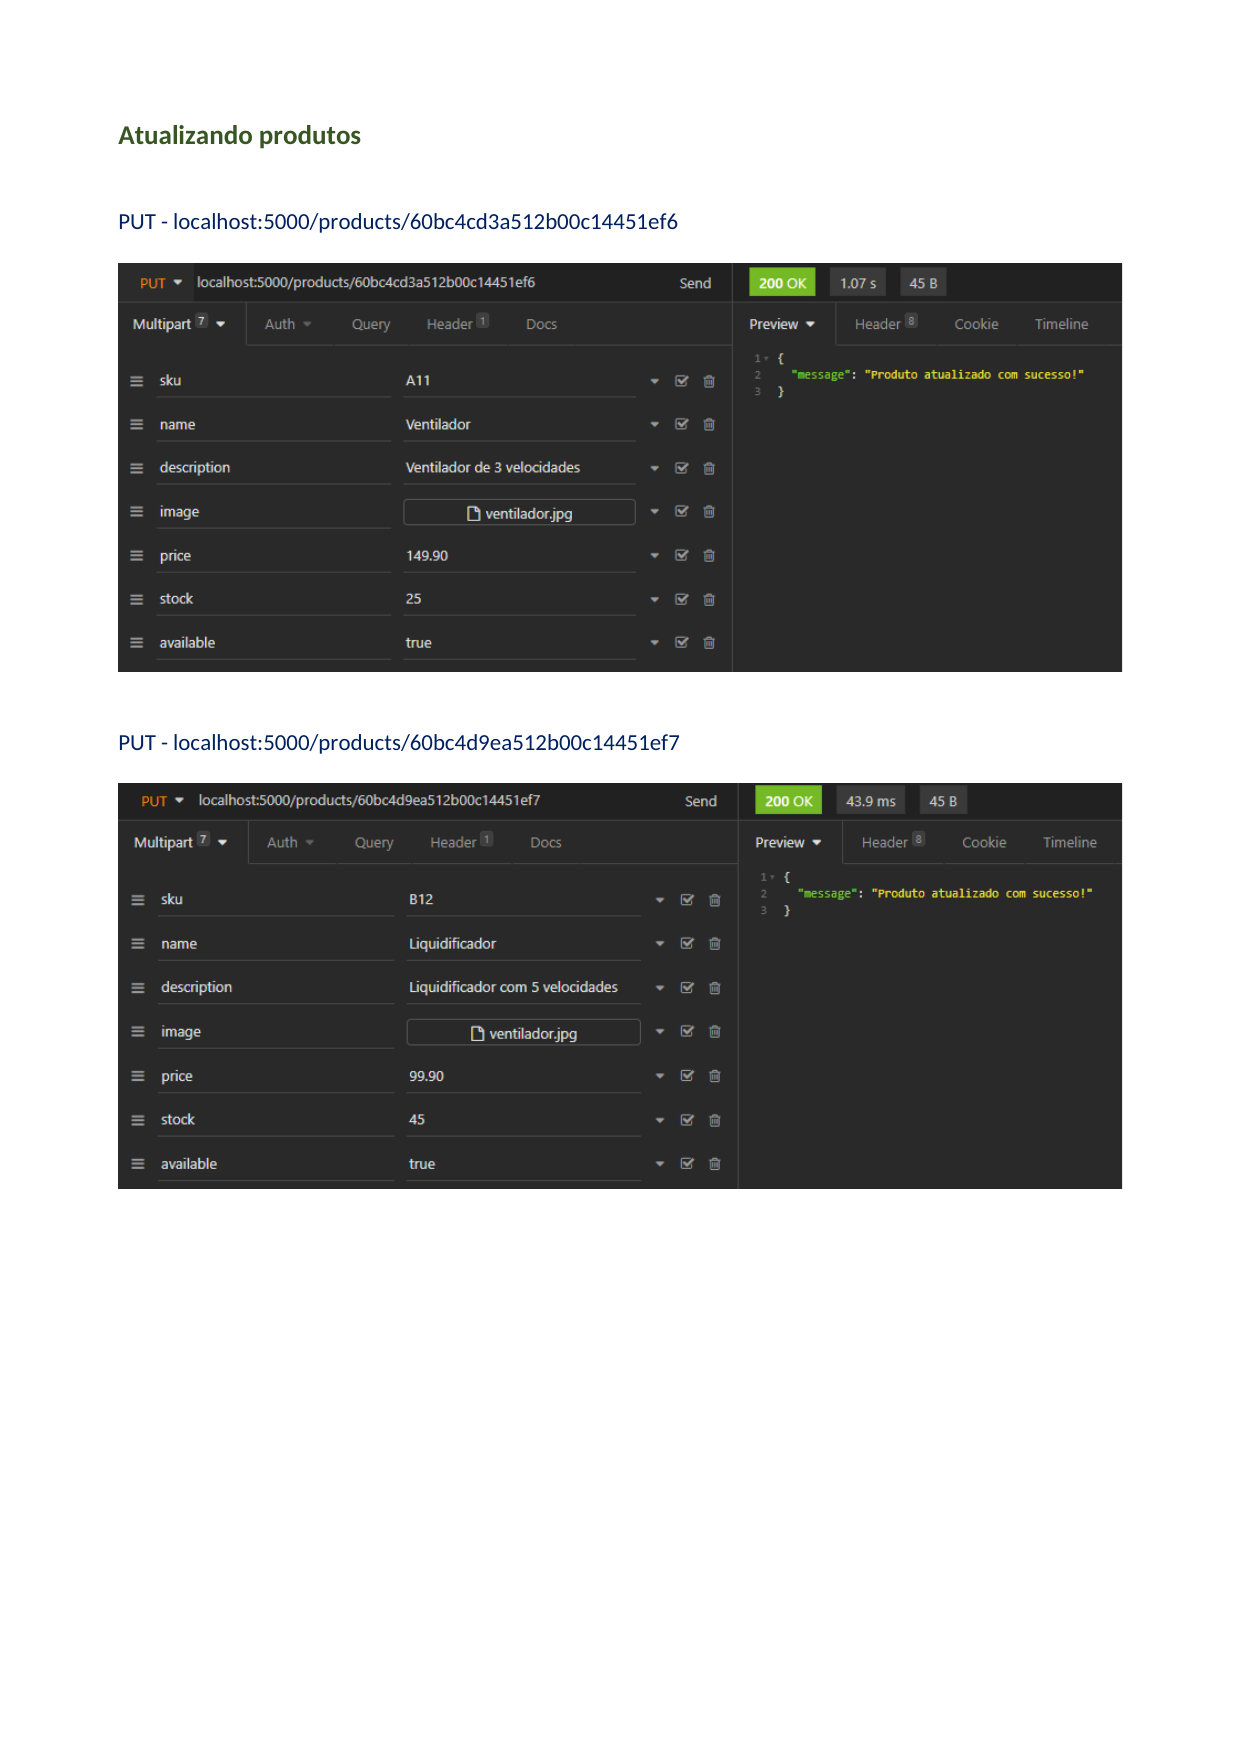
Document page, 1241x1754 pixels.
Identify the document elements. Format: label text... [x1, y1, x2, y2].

text PUT - localhost:5000/products/60bc4cd3a512b00c14451ef6 [118, 207, 1122, 235]
subtitle Atualizando produtos [118, 118, 1122, 151]
picture [118, 783, 1123, 1189]
text PUT - localhost:5000/products/60bc4d9ea512b00c14451ef7 [118, 728, 1122, 756]
picture [118, 263, 1123, 672]
